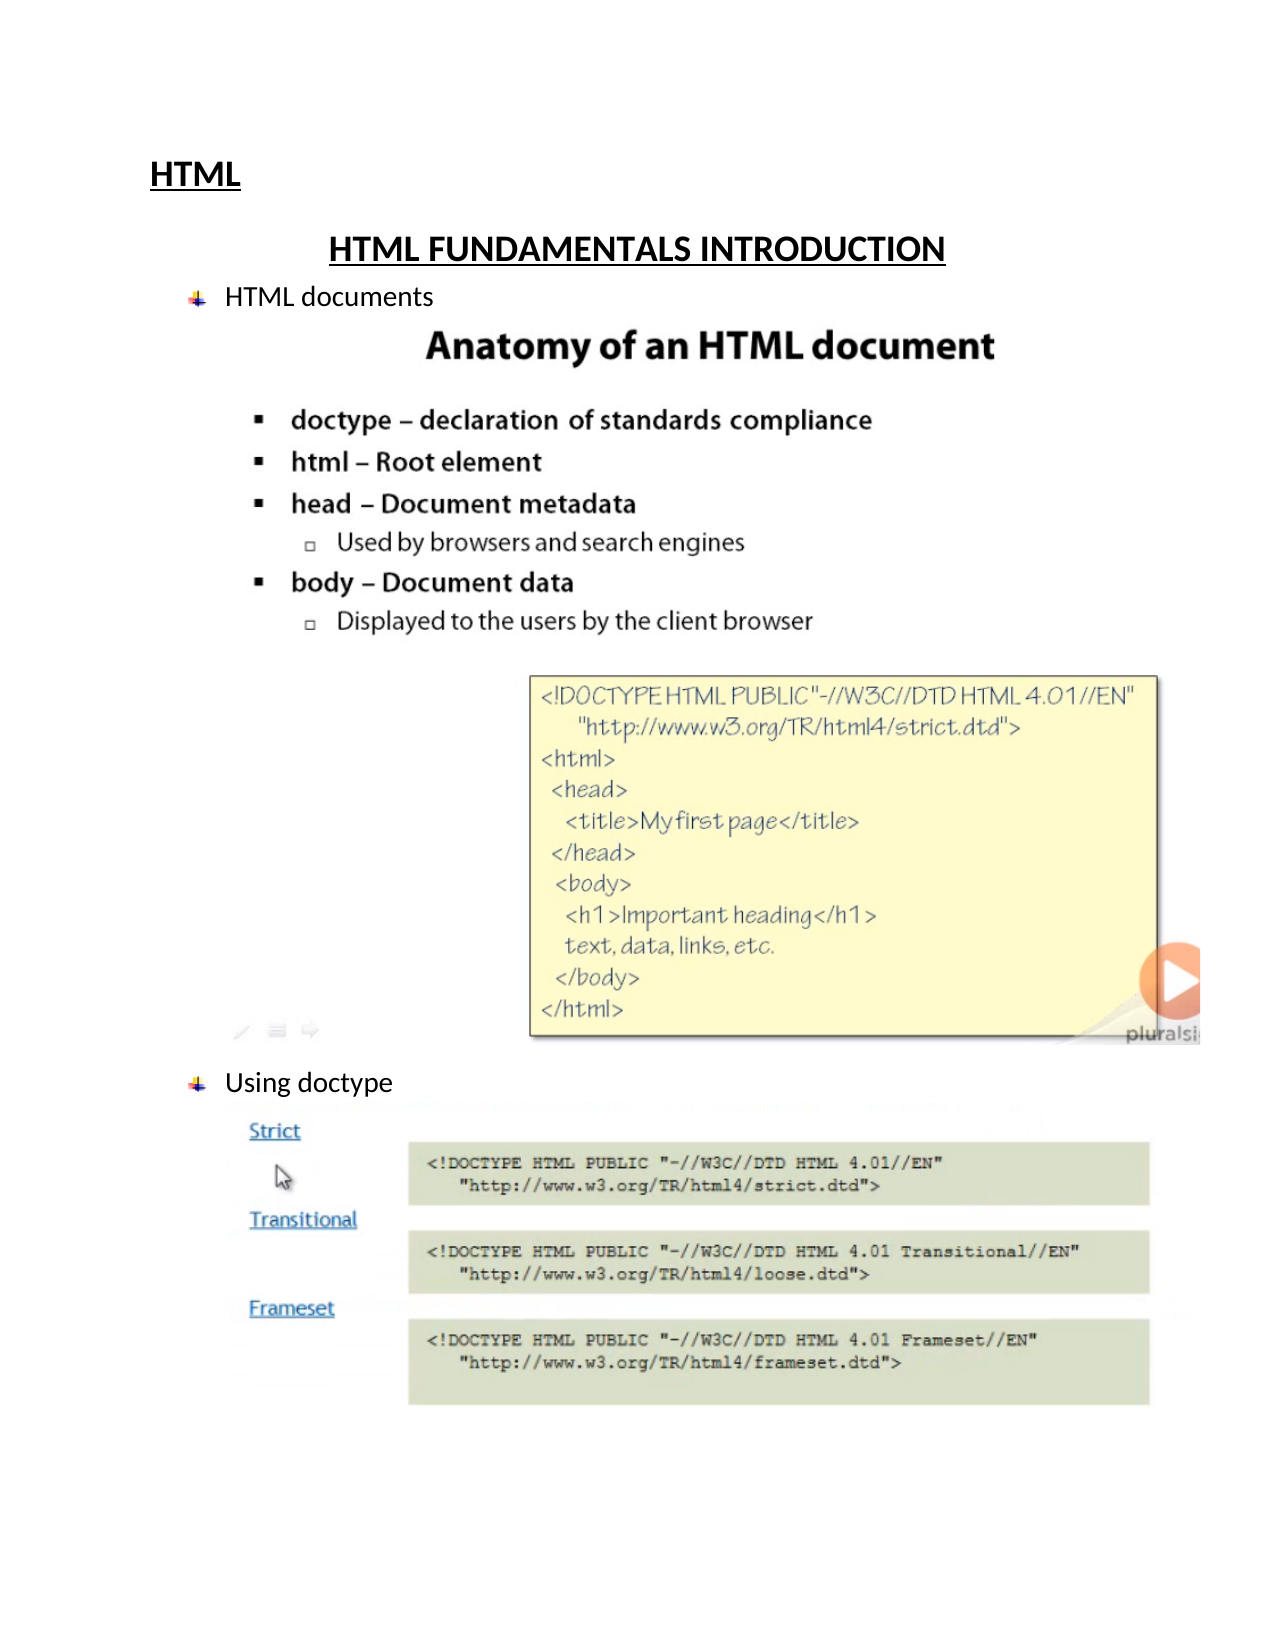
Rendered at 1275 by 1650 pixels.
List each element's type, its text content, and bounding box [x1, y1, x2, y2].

text HTML [150, 150, 1125, 196]
subtitle Using doctype [187, 1064, 1125, 1099]
subtitle HTML FUNDAMENTALS INTRODUCTION [150, 224, 1125, 270]
picture [225, 316, 1200, 1045]
picture [225, 1102, 1200, 1417]
subtitle HTML documents [187, 278, 1125, 314]
picture [188, 1075, 206, 1092]
picture [188, 289, 206, 307]
